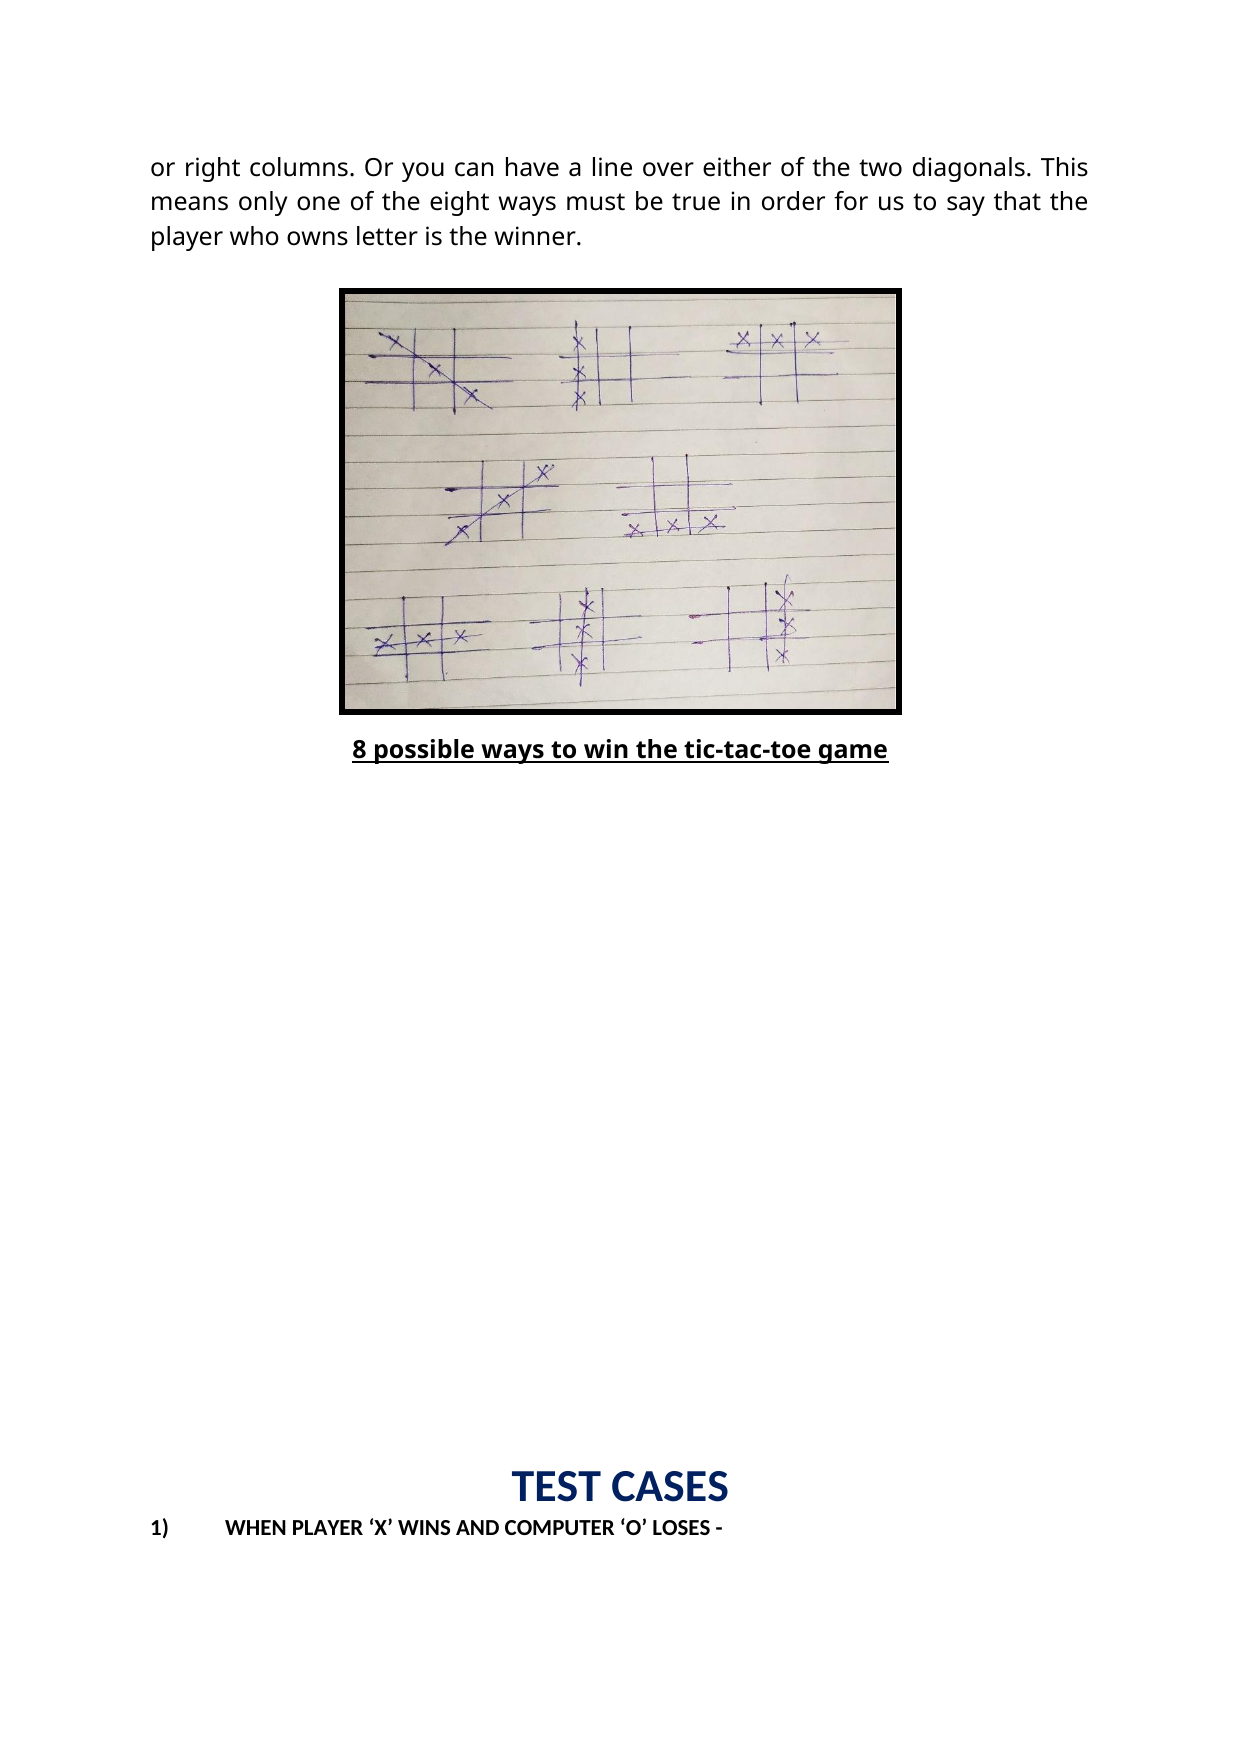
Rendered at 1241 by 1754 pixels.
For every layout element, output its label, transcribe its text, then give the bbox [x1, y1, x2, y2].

text TEST CASES [150, 1457, 1090, 1513]
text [150, 150, 1090, 252]
text 8 possible ways to win the tic-tac-toe game [150, 732, 1090, 766]
text 1) WHEN PLAYER ‘X’ WINS AND COMPUTER ‘O’ LOSES - [150, 1513, 1090, 1541]
picture [345, 294, 896, 709]
